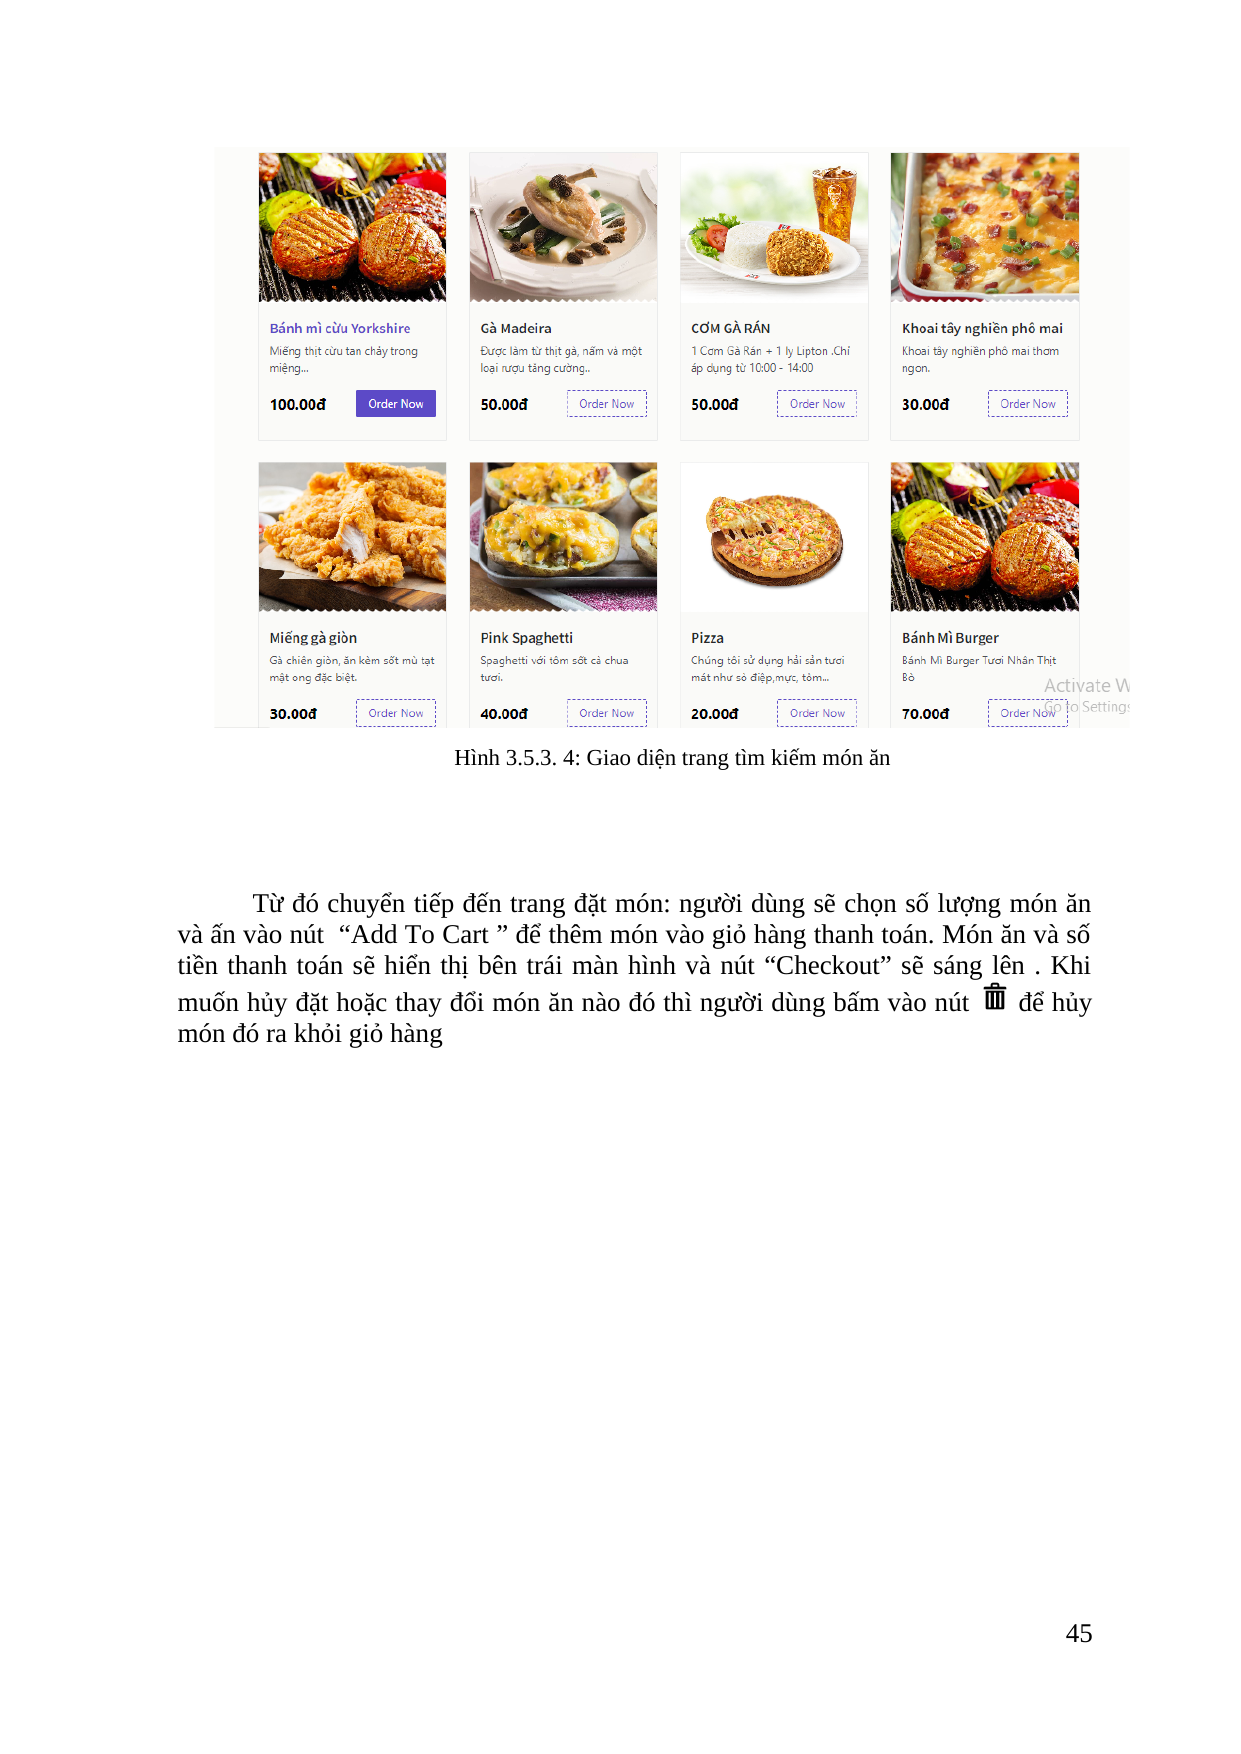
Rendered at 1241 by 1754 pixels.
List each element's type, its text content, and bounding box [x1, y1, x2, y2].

picture [979, 980, 1011, 1012]
text Từ đó chuyển tiếp đến trang đặt món: người dùng sẽ chọn số lượng món ăn và ấn vào nút “Add To Cart ” để thêm món vào giỏ hàng thanh toán. Món ăn và số tiền thanh toán sẽ hiển thị bên trái màn hình và nút “Checkout” sẽ sáng lên . Khi muốn hủy đặt hoặc thay đổi món ăn nào đó thì người dùng bấm vào nút để hủy món đó ra khỏi giỏ hàng [177, 887, 1092, 1048]
picture [214, 147, 1130, 728]
